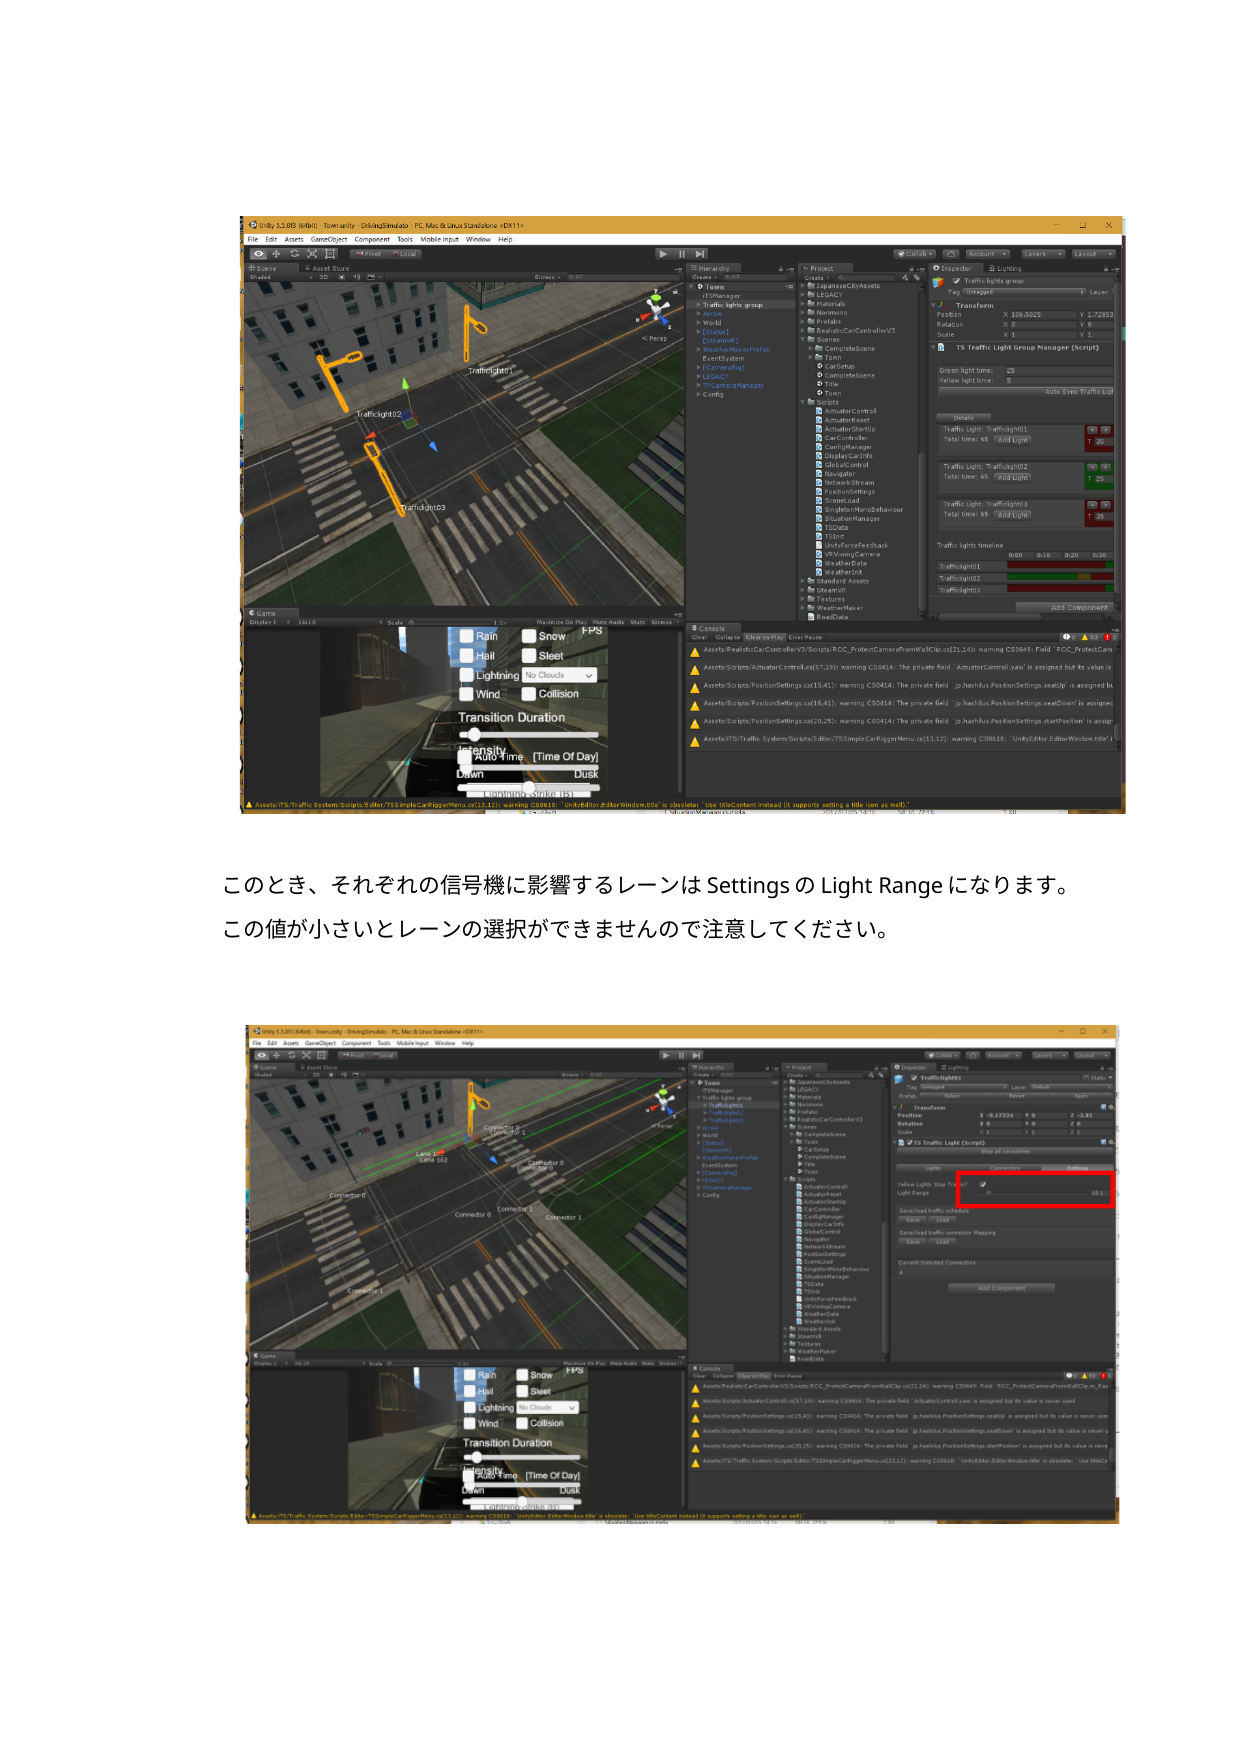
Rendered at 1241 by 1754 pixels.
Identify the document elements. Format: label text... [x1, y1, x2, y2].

list 信号機システム Townシーンにおいて1グループ３つの信号機を配置しました。モデルは和風に切り替えてります。デモシーンでは歩行者用の信号機は非表示にしてあります。 Traffic lights groupと言う名前のゲームオブジェクトがTraffic Light Groupで、その子として3つの信号機を設定しています。これを参考に必要な個所に設定してください。 このとき、それぞれの信号機に影響するレーンはSettingsのLight Rangeになります。この値が小さいとレーンの選択ができませんので注意してください。 [177, 217, 1063, 1550]
